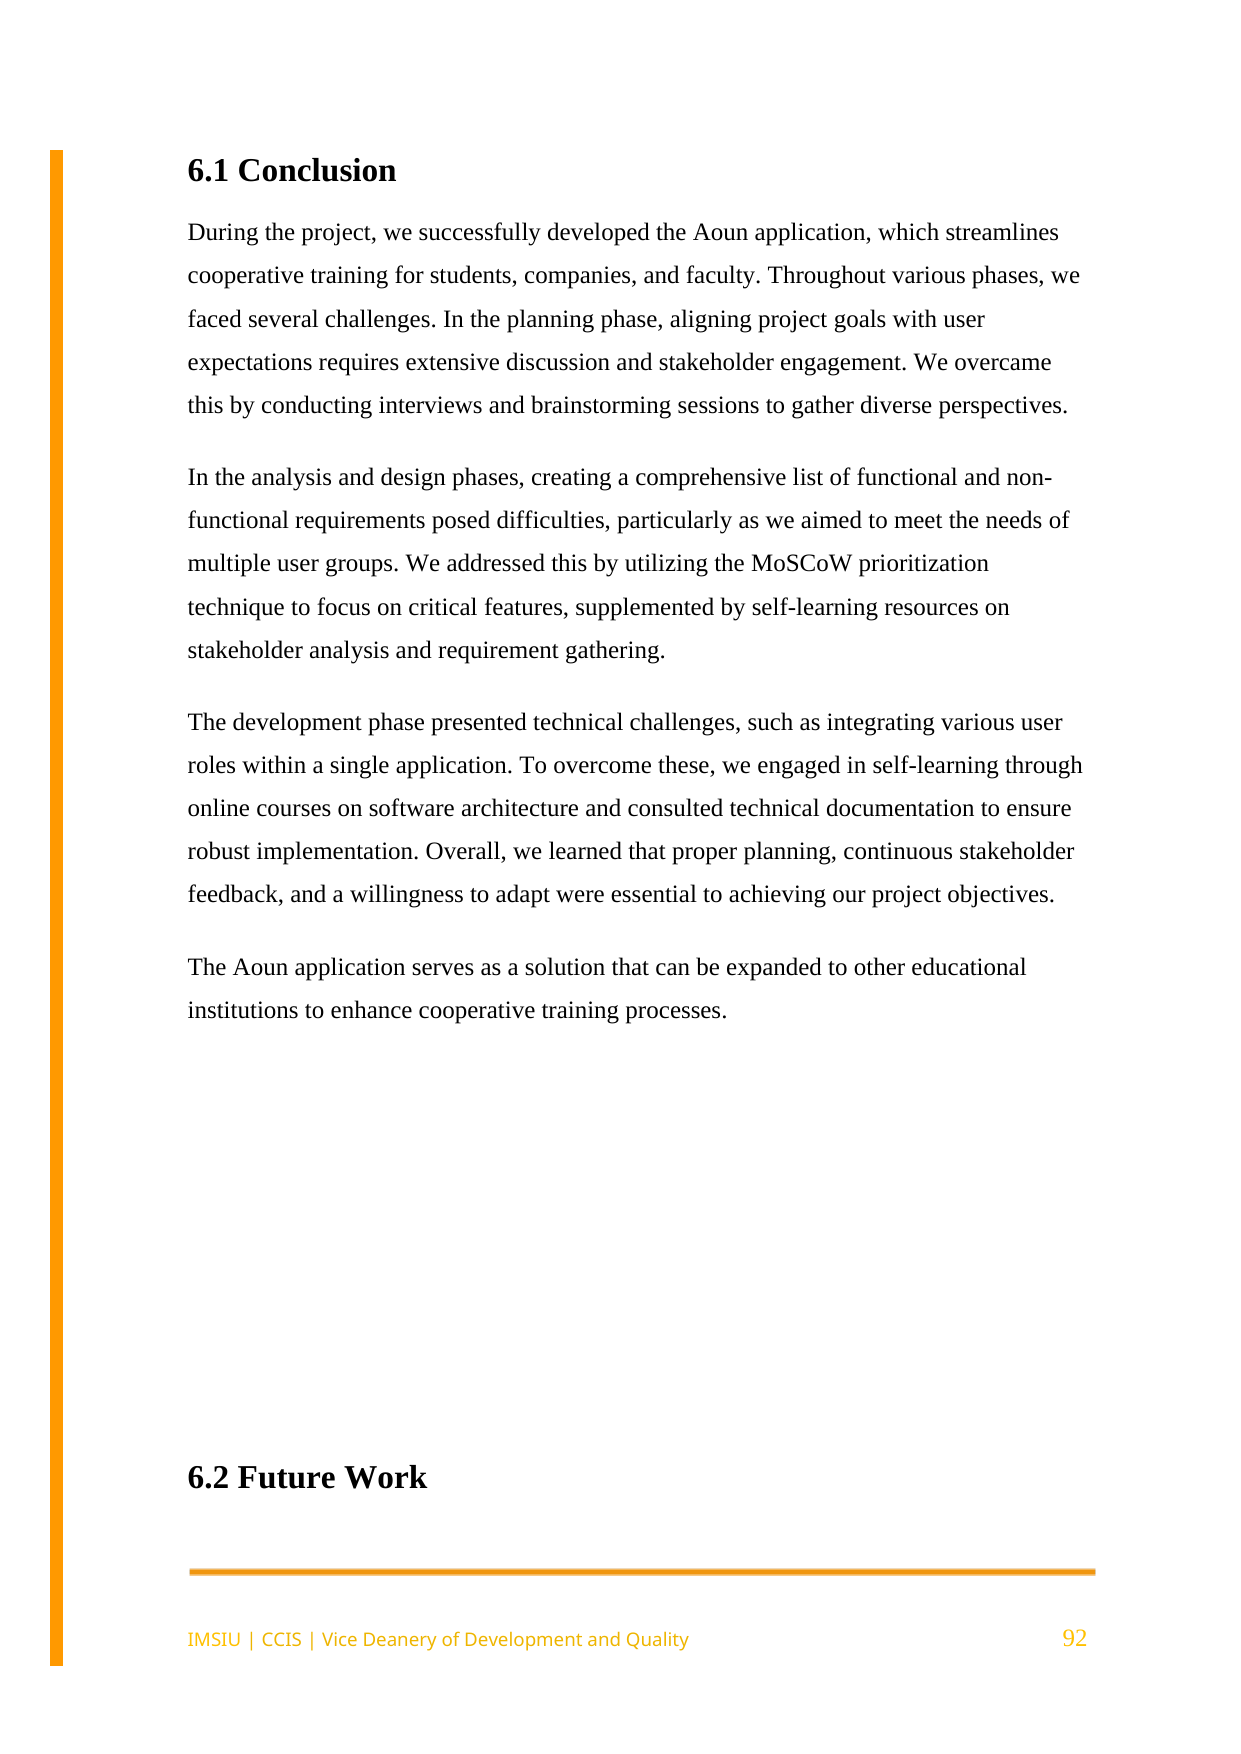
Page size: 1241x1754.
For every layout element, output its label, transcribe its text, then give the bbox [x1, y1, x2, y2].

text The development phase presented technical challenges, such as integrating various user roles within a single application. To overcome these, we engaged in self-learning through online courses on software architecture and consulted technical documentation to ensure robust implementation. Overall, we learned that proper planning, continuous stakeholder feedback, and a willingness to adapt were essential to achieving our project objectives. [187, 707, 1090, 908]
text In the analysis and design phases, creating a comprehensive list of functional and non-functional requirements posed difficulties, particularly as we aimed to meet the needs of multiple user groups. We addressed this by utilizing the MoSCoW prioritization technique to focus on critical features, supplemented by self-learning resources on stakeholder analysis and requirement gathering. [187, 462, 1090, 663]
subtitle 6.2 Future Work [187, 1457, 1092, 1496]
picture [187, 1567, 1100, 1576]
text The Aoun application serves as a solution that can be expanded to other educational institutions to enhance cooperative training processes. [187, 952, 1090, 1024]
subtitle 6.1 Conclusion [187, 150, 1092, 188]
text During the project, we successfully developed the Aoun application, which streamlines cooperative training for students, companies, and faculty. Throughout various phases, we faced several challenges. In the planning phase, aligning project goals with user expectations requires extensive discussion and stakeholder engagement. We overcame this by conducting interviews and brainstorming sessions to gather diverse perspectives. [187, 217, 1090, 419]
